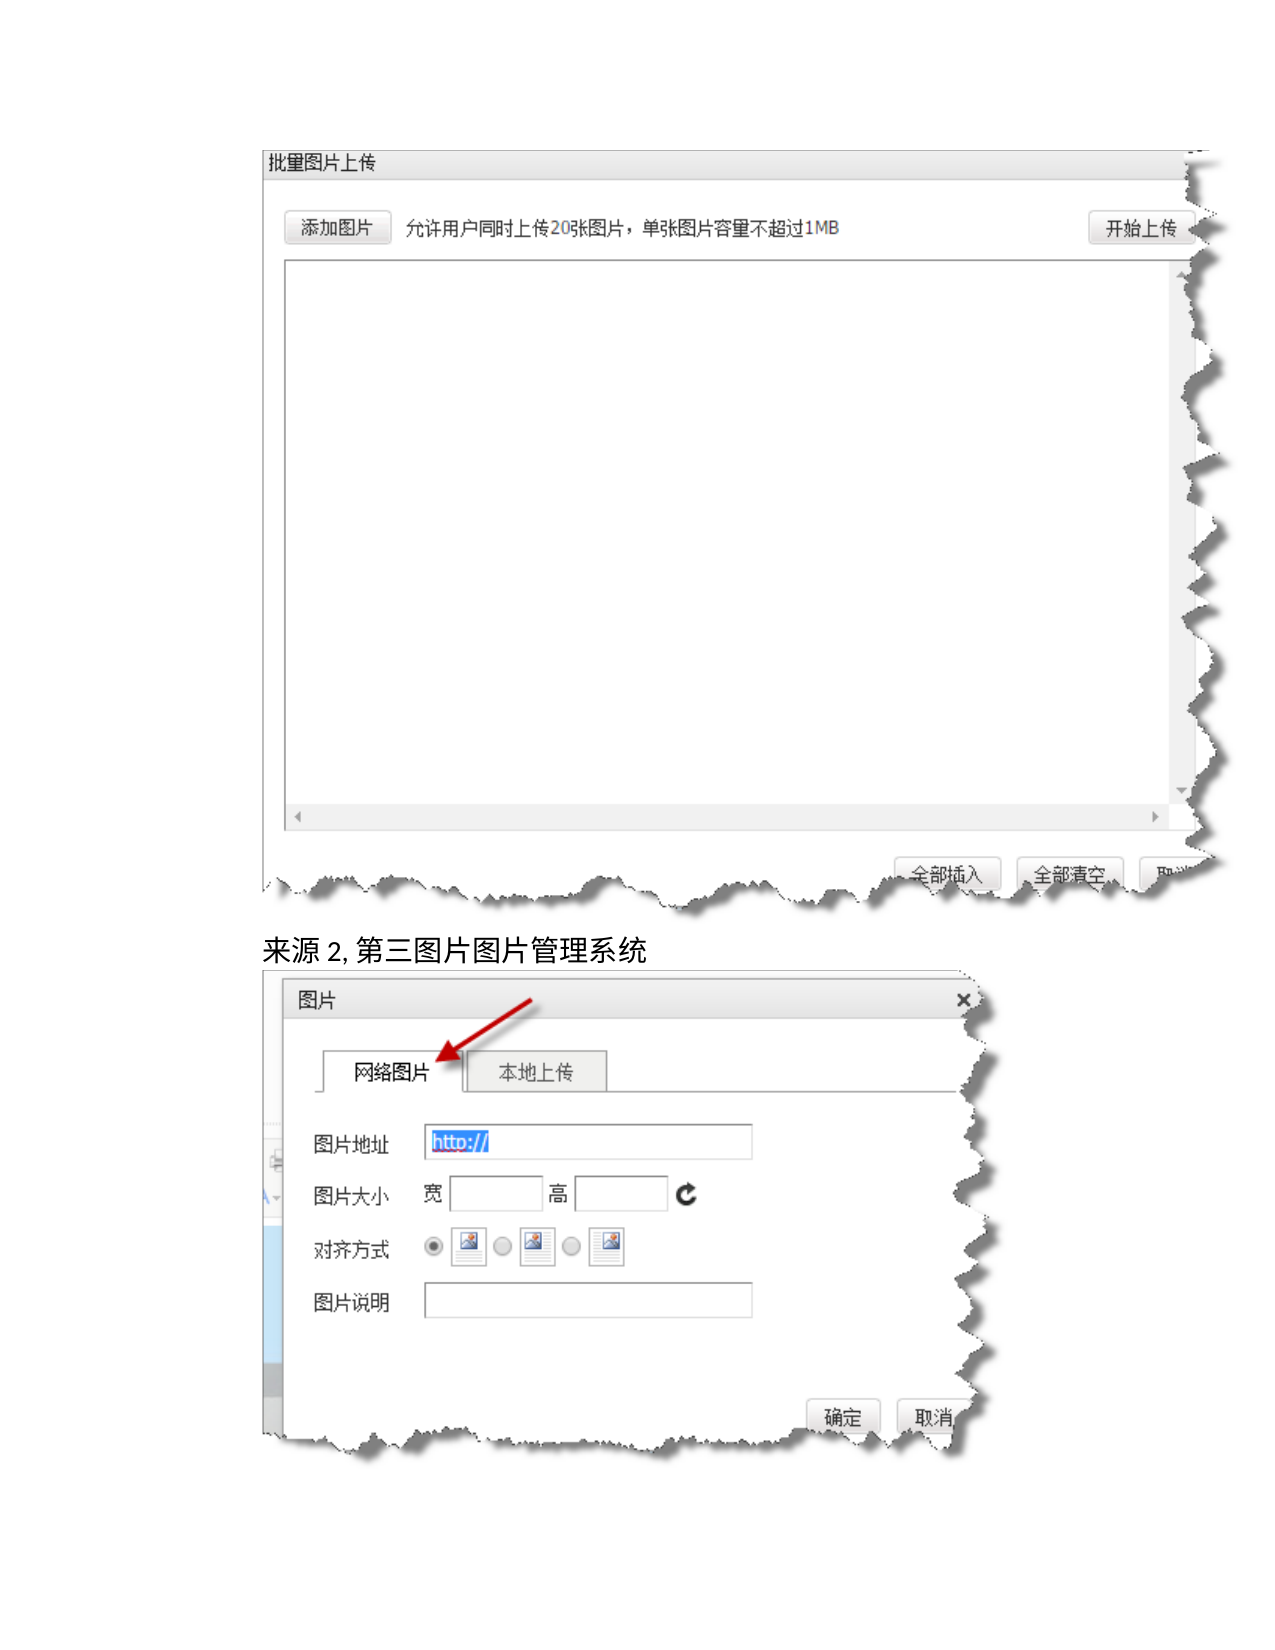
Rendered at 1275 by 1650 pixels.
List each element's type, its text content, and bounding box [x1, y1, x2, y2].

list 来源2, 第三图片图片管理系统 [262, 928, 1125, 970]
picture [262, 970, 1008, 1469]
picture [262, 150, 1238, 924]
